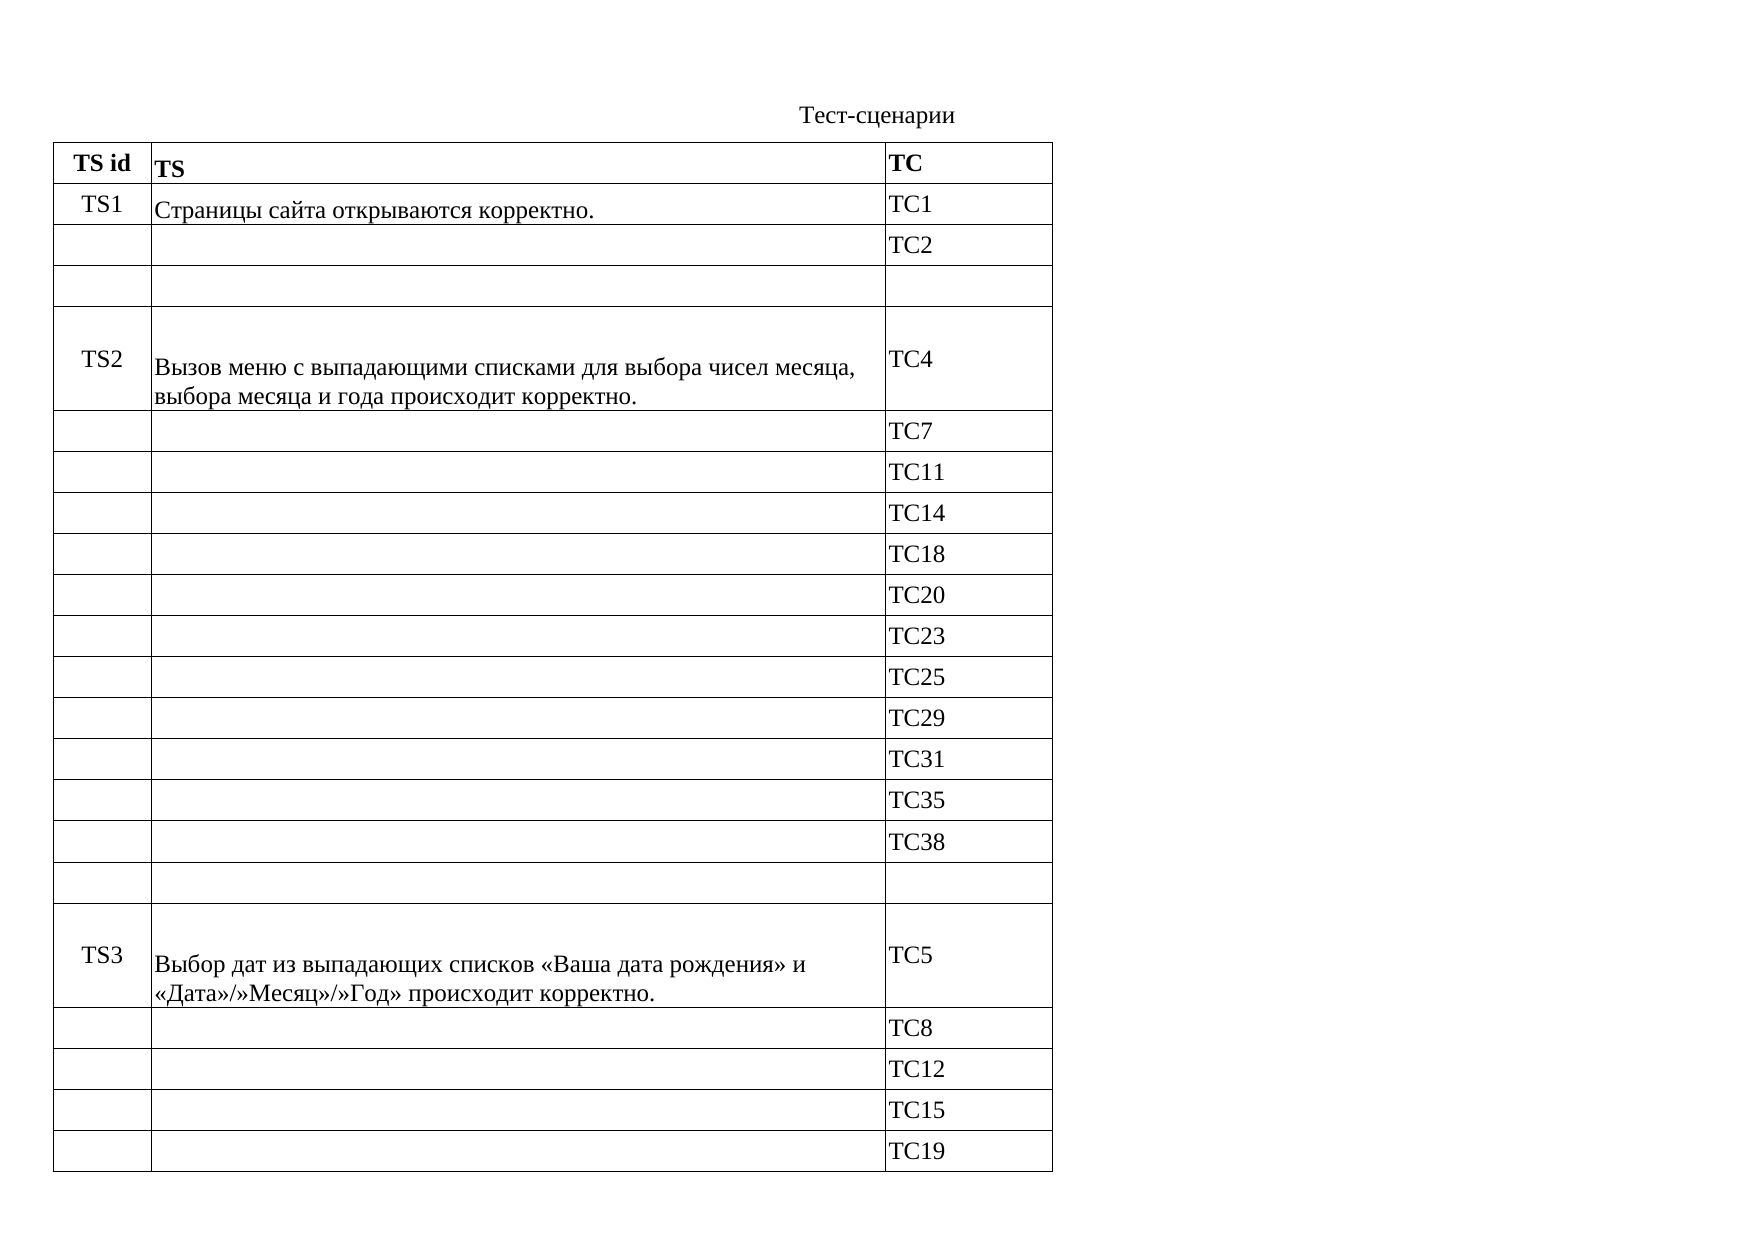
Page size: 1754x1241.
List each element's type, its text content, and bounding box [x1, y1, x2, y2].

table_cell [152, 1008, 885, 1048]
table_cell [152, 698, 885, 738]
table_cell [152, 780, 885, 820]
table_cell ТС20 [886, 575, 1052, 615]
table_cell [152, 1090, 885, 1130]
table_cell [54, 739, 151, 779]
table_cell ТС14 [886, 493, 1052, 533]
table_cell Выбор дат из выпадающих списков «Ваша дата рождения» и «Дата»/»Месяц»/»Год» происходит корректно. [152, 904, 885, 1007]
table_cell [152, 616, 885, 656]
table_cell ТС2 [886, 225, 1052, 265]
table_cell [152, 1049, 885, 1089]
table_cell [886, 266, 1052, 306]
table_cell [54, 534, 151, 574]
table_cell [886, 863, 1052, 902]
table_cell [54, 1131, 151, 1171]
table_cell [54, 452, 151, 492]
table_cell [54, 225, 151, 265]
table_cell TS1 [54, 184, 151, 224]
table_cell [54, 1008, 151, 1048]
table_cell [54, 411, 151, 451]
table_cell ТС35 [886, 780, 1052, 820]
table_cell ТС38 [886, 821, 1052, 861]
table_cell [152, 1131, 885, 1171]
table_cell TS2 [54, 307, 151, 410]
table_header TS id [54, 143, 151, 183]
table_cell ТС12 [886, 1049, 1052, 1089]
table_cell ТС1 [886, 184, 1052, 224]
table_cell ТС29 [886, 698, 1052, 738]
table_cell TS3 [54, 904, 151, 1007]
table_cell ТС15 [886, 1090, 1052, 1130]
table_cell [54, 1090, 151, 1130]
table_cell [152, 266, 885, 306]
table_cell TC4 [886, 307, 1052, 410]
text Тест-сценарии [59, 100, 1695, 129]
table_cell [54, 266, 151, 306]
table_cell [152, 575, 885, 615]
table_cell [54, 616, 151, 656]
table_cell [54, 493, 151, 533]
table_cell ТС18 [886, 534, 1052, 574]
table_cell [152, 225, 885, 265]
table_cell [152, 739, 885, 779]
table_cell TC5 [886, 904, 1052, 1007]
table_cell ТС23 [886, 616, 1052, 656]
table_cell [54, 657, 151, 697]
table_cell [152, 657, 885, 697]
table_cell ТС19 [886, 1131, 1052, 1171]
table_cell Вызов меню с выпадающими списками для выбора чисел месяца, выбора месяца и года происходит корректно. [152, 307, 885, 410]
table_cell TC7 [886, 411, 1052, 451]
table_cell [54, 780, 151, 820]
table_cell [54, 863, 151, 902]
table_cell [152, 493, 885, 533]
table_cell ТС25 [886, 657, 1052, 697]
table_cell [54, 575, 151, 615]
table_cell [54, 698, 151, 738]
table_cell [152, 821, 885, 861]
table_cell [152, 411, 885, 451]
table_cell ТС31 [886, 739, 1052, 779]
table_cell [152, 863, 885, 902]
table_cell [54, 821, 151, 861]
table_cell [152, 534, 885, 574]
table_cell [152, 452, 885, 492]
table_cell Страницы сайта открываются корректно. [152, 184, 885, 224]
table_cell ТС11 [886, 452, 1052, 492]
table_header TC [886, 143, 1052, 183]
table_cell [54, 1049, 151, 1089]
table_cell TC8 [886, 1008, 1052, 1048]
table_header TS [152, 143, 885, 183]
